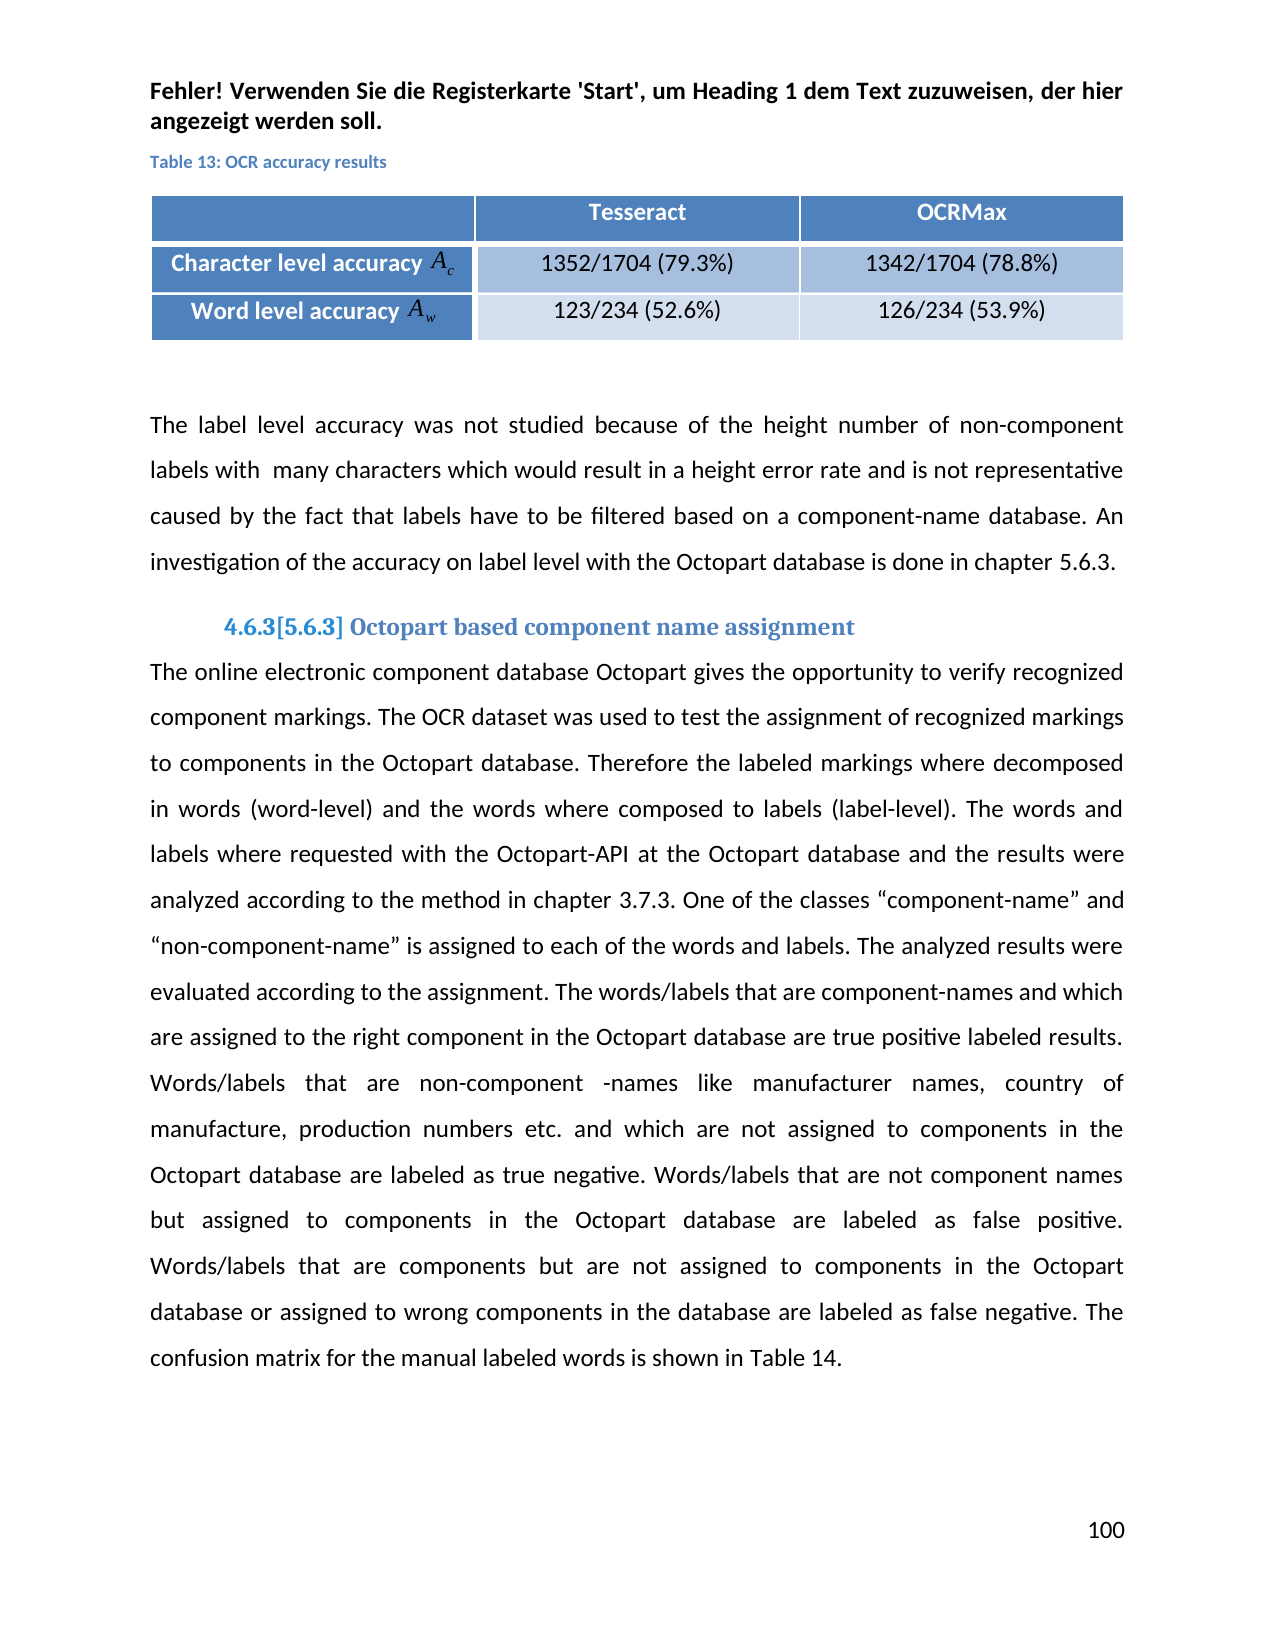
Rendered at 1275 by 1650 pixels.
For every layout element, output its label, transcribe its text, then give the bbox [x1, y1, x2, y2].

table_cell 126/234 (53.9%) [800, 295, 1123, 340]
table_cell 123/234 (52.6%) [478, 295, 799, 340]
table_cell 1352/1704 (79.3%) [478, 247, 799, 292]
table_header [152, 196, 474, 241]
subtitle Octopart based component name assignment [224, 613, 1125, 641]
table_cell 1342/1704 (78.8%) [801, 247, 1123, 292]
text The label level accuracy was not studied because of the height number of non-component labels with many characters which would result in a height error rate and is not representative caused by the fact that labels have to be filtered based on a component-name database. An investigation of the accuracy on label level with the Octopart database is done in chapter 5.6.3. [150, 409, 1125, 577]
table_cell Word level accuracy [152, 295, 472, 340]
table_header Tesseract [476, 196, 799, 241]
table_header OCRMax [801, 196, 1123, 241]
text The online electronic component database Octopart gives the opportunity to verify recognized component markings. The OCR dataset was used to test the assignment of recognized markings to components in the Octopart database. Therefore the labeled markings where decomposed in words (word-level) and the words where composed to labels (label-level). The words and labels where requested with the Octopart-API at the Octopart database and the results were analyzed according to the method in chapter 3.7.3. One of the classes “component-name” and “non-component-name” is assigned to each of the words and labels. The analyzed results were evaluated according to the assignment. The words/labels that are component-names and which are assigned to the right component in the Octopart database are true positive labeled results. Words/labels that are non-component -names like manufacturer names, country of manufacture, production numbers etc. and which are not assigned to components in the Octopart database are labeled as true negative. Words/labels that are not component names but assigned to components in the Octopart database are labeled as false positive. Words/labels that are components but are not assigned to components in the Octopart database or assigned to wrong components in the database are labeled as false negative. The confusion matrix for the manual labeled words is shown in Table 14. [150, 656, 1125, 1372]
table_cell Character level accuracy [152, 247, 472, 292]
